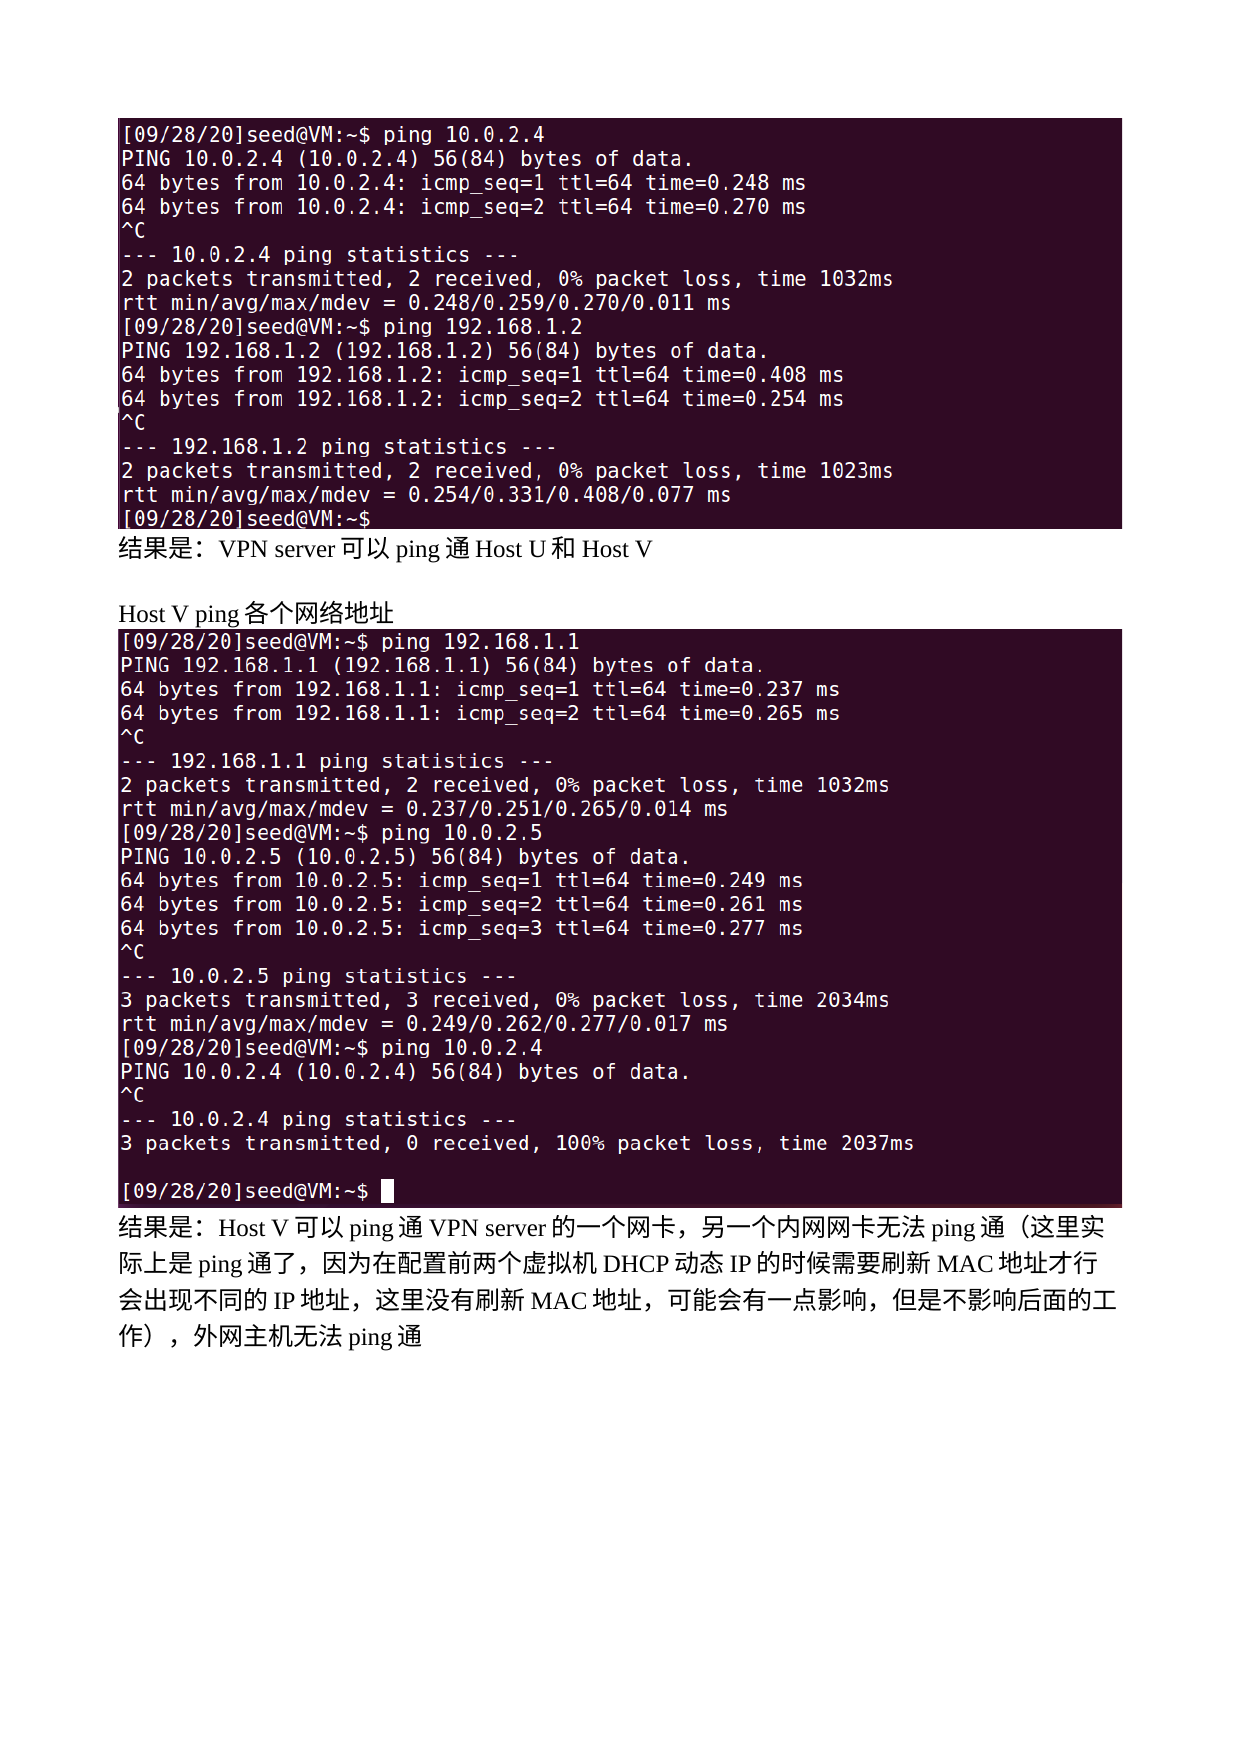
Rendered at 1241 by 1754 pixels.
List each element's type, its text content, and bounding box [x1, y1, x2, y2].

text 结果是：Host V可以ping通VPN server的一个网卡，另一个内网网卡无法ping通（这里实际上是ping通了，因为在配置前两个虚拟机DHCP动态IP的时候需要刷新MAC地址才行会出现不同的IP地址，这里没有刷新MAC地址，可能会有一点影响，但是不影响后面的工作），外网主机无法ping通 [118, 1208, 1122, 1353]
picture [118, 118, 1123, 529]
text 结果是：VPN server可以ping通Host U和Host V [118, 529, 1122, 564]
text Host V ping各个网络地址 [118, 593, 1122, 629]
picture [118, 629, 1123, 1208]
